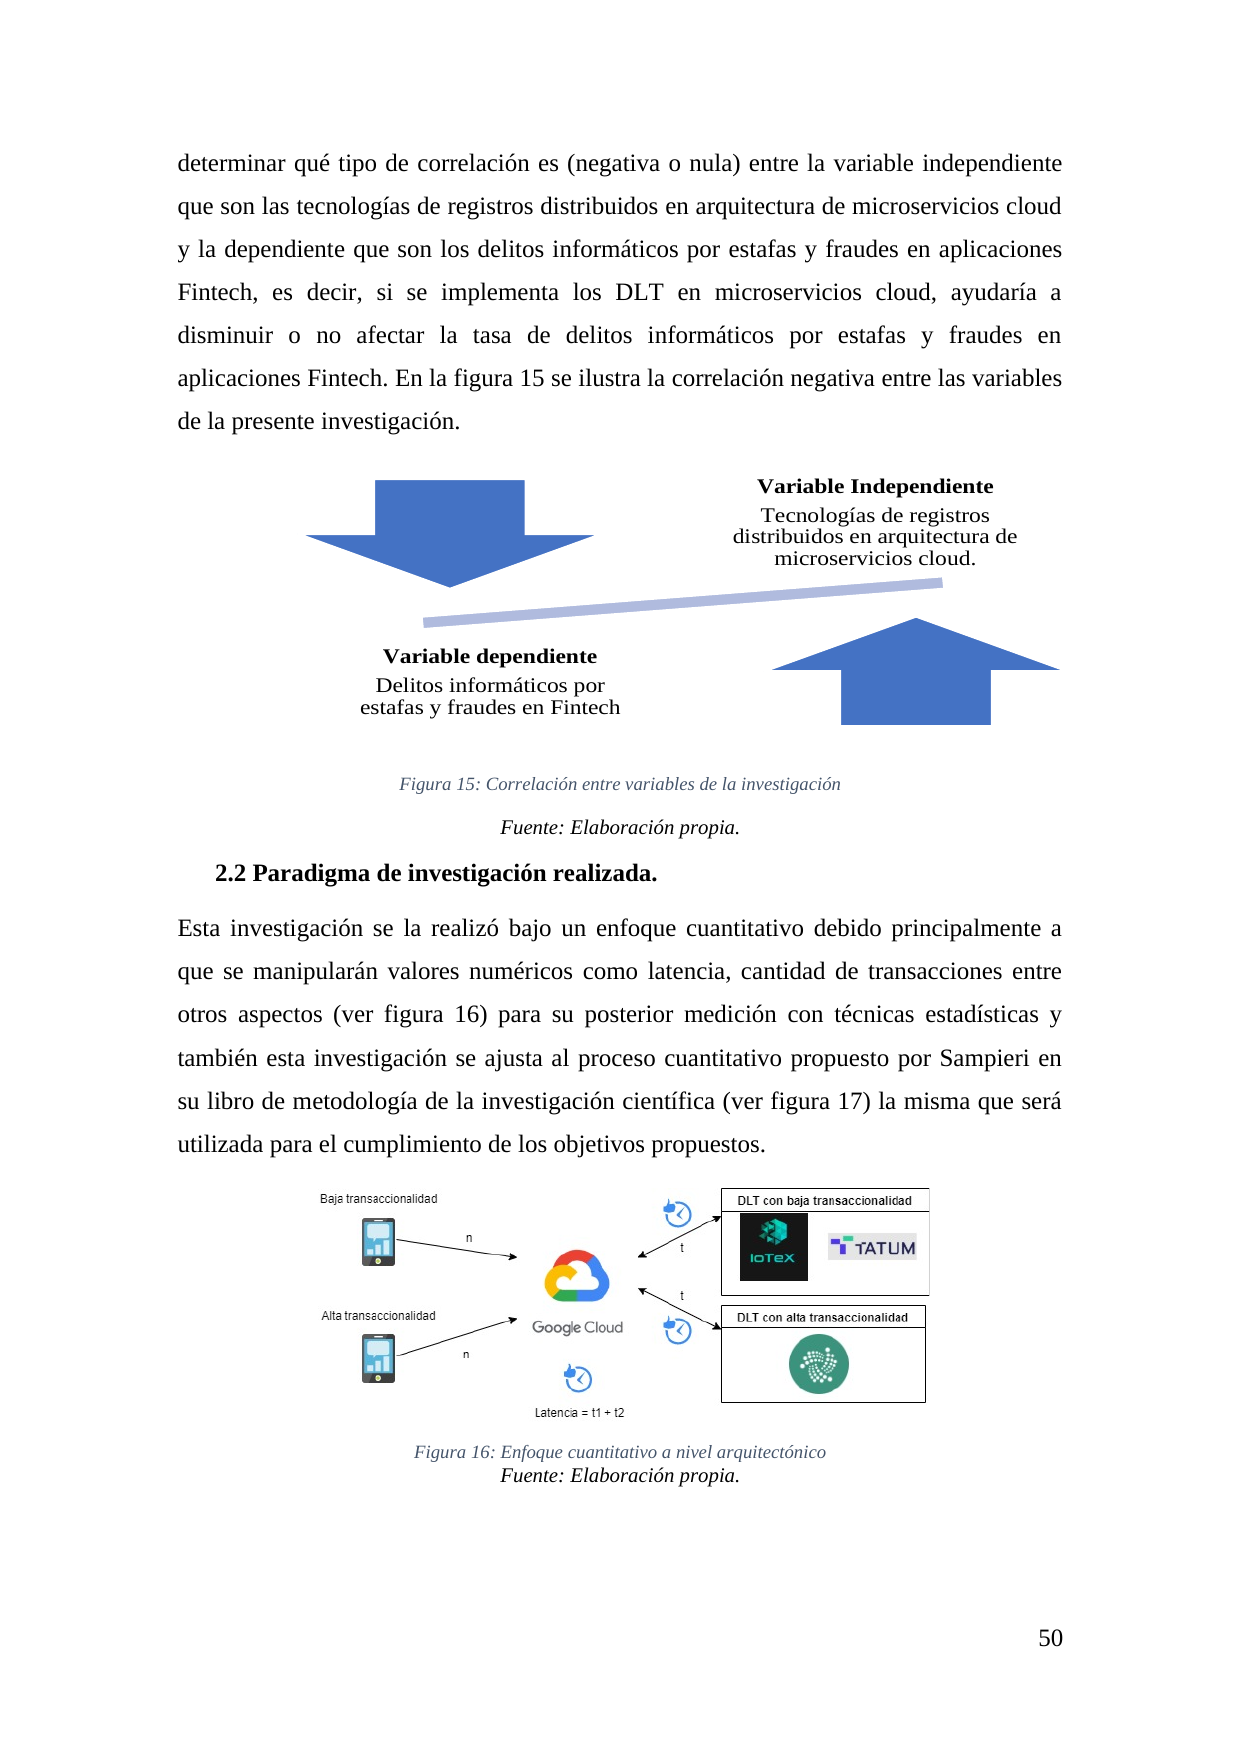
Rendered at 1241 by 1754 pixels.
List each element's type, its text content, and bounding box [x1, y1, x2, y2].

picture [310, 1188, 930, 1422]
text Fuente: Elaboración propia. [177, 1463, 1063, 1487]
text Figura 15: Correlación entre variables de la investigación [177, 773, 1063, 794]
list Paradigma de investigación realizada. [215, 858, 1063, 886]
text Esta investigación se la realizó bajo un enfoque cuantitativo debido principalmente a que se manipularán valores numéricos como latencia, cantidad de transacciones entre otros aspectos (ver figura 16) para su posterior medición con técnicas estadísticas y también esta investigación se ajusta al proceso cuantitativo propuesto por Sampieri en su libro de metodología de la investigación científica (ver figura 17) la misma que será utilizada para el cumplimiento de los objetivos propuestos. [177, 913, 1063, 1158]
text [177, 148, 1063, 435]
text Figura 16: Enfoque cuantitativo a nivel arquitectónico [177, 1441, 1063, 1463]
text Fuente: Elaboración propia. [177, 815, 1063, 839]
